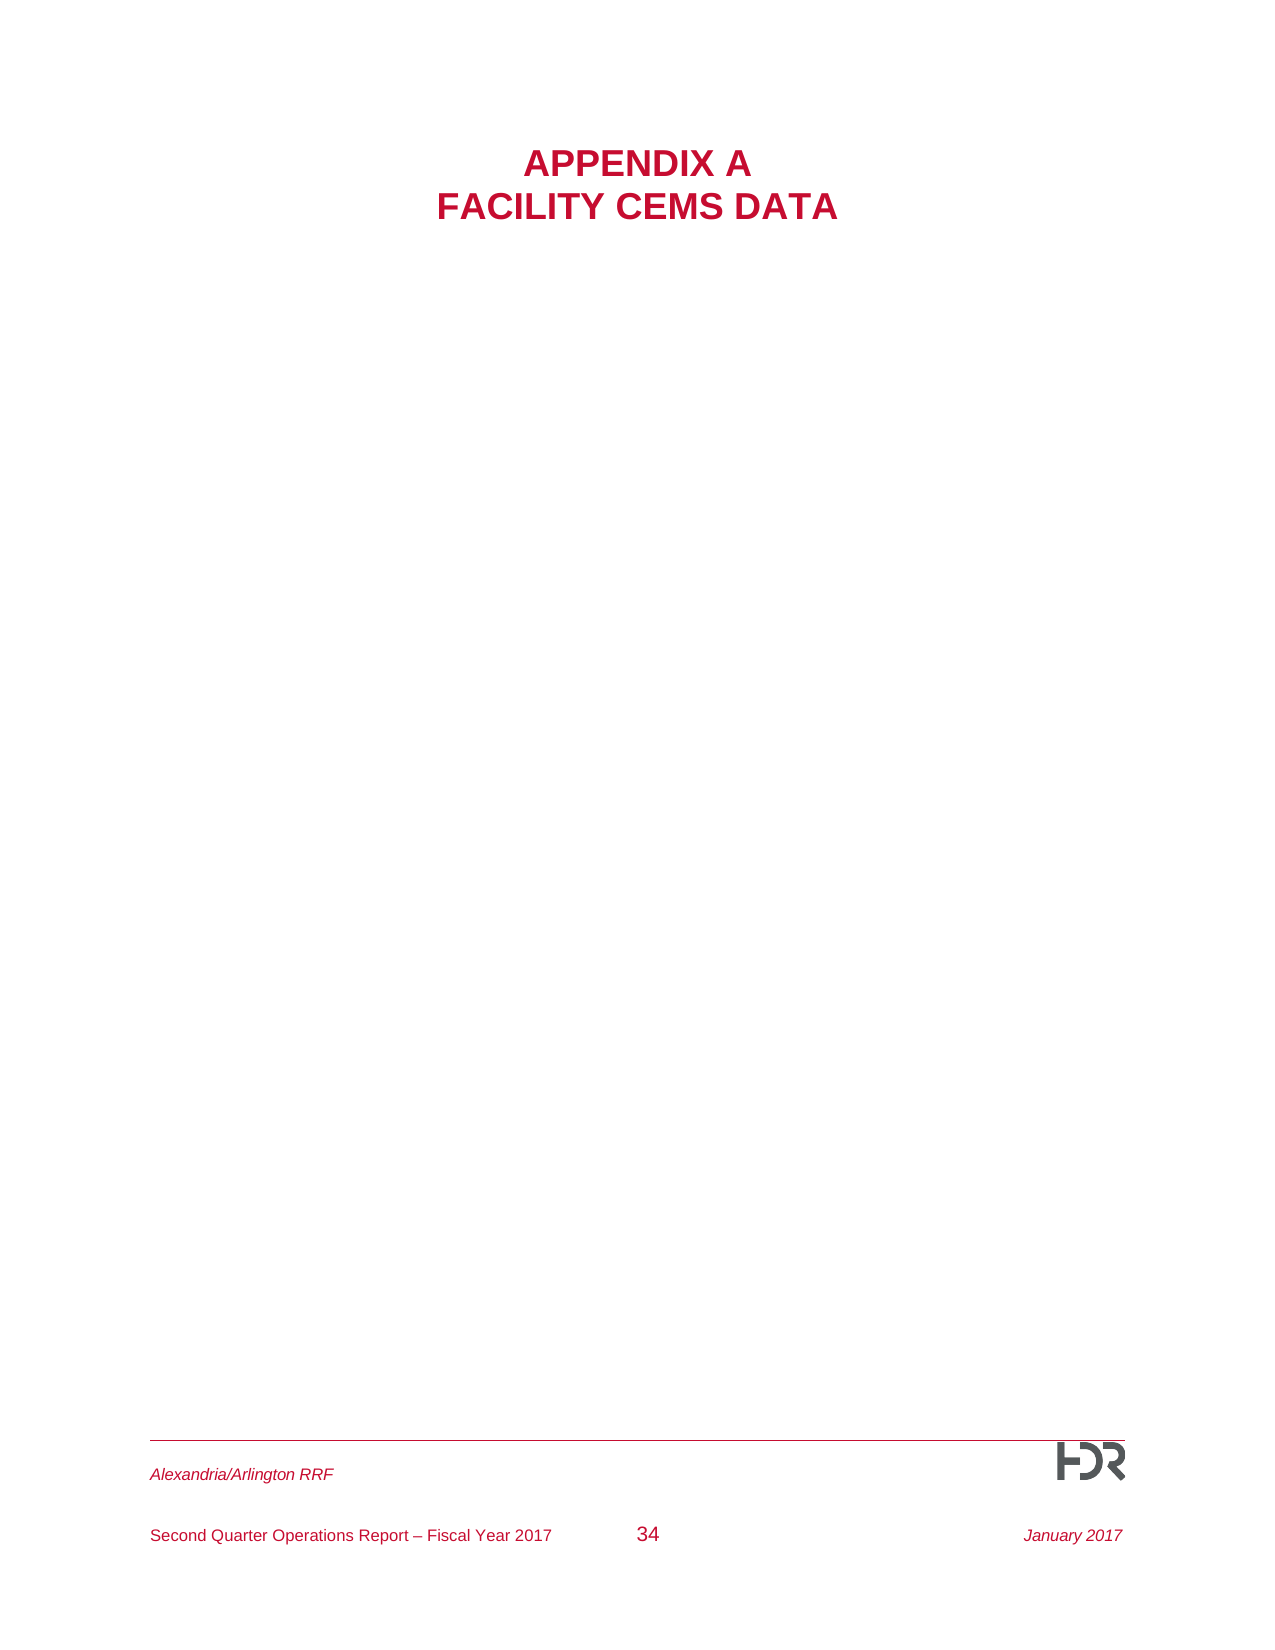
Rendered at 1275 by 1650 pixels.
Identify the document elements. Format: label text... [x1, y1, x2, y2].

text APPENDIX A FACILITY CEMS DATA [150, 141, 1125, 227]
picture [1057, 1442, 1125, 1481]
